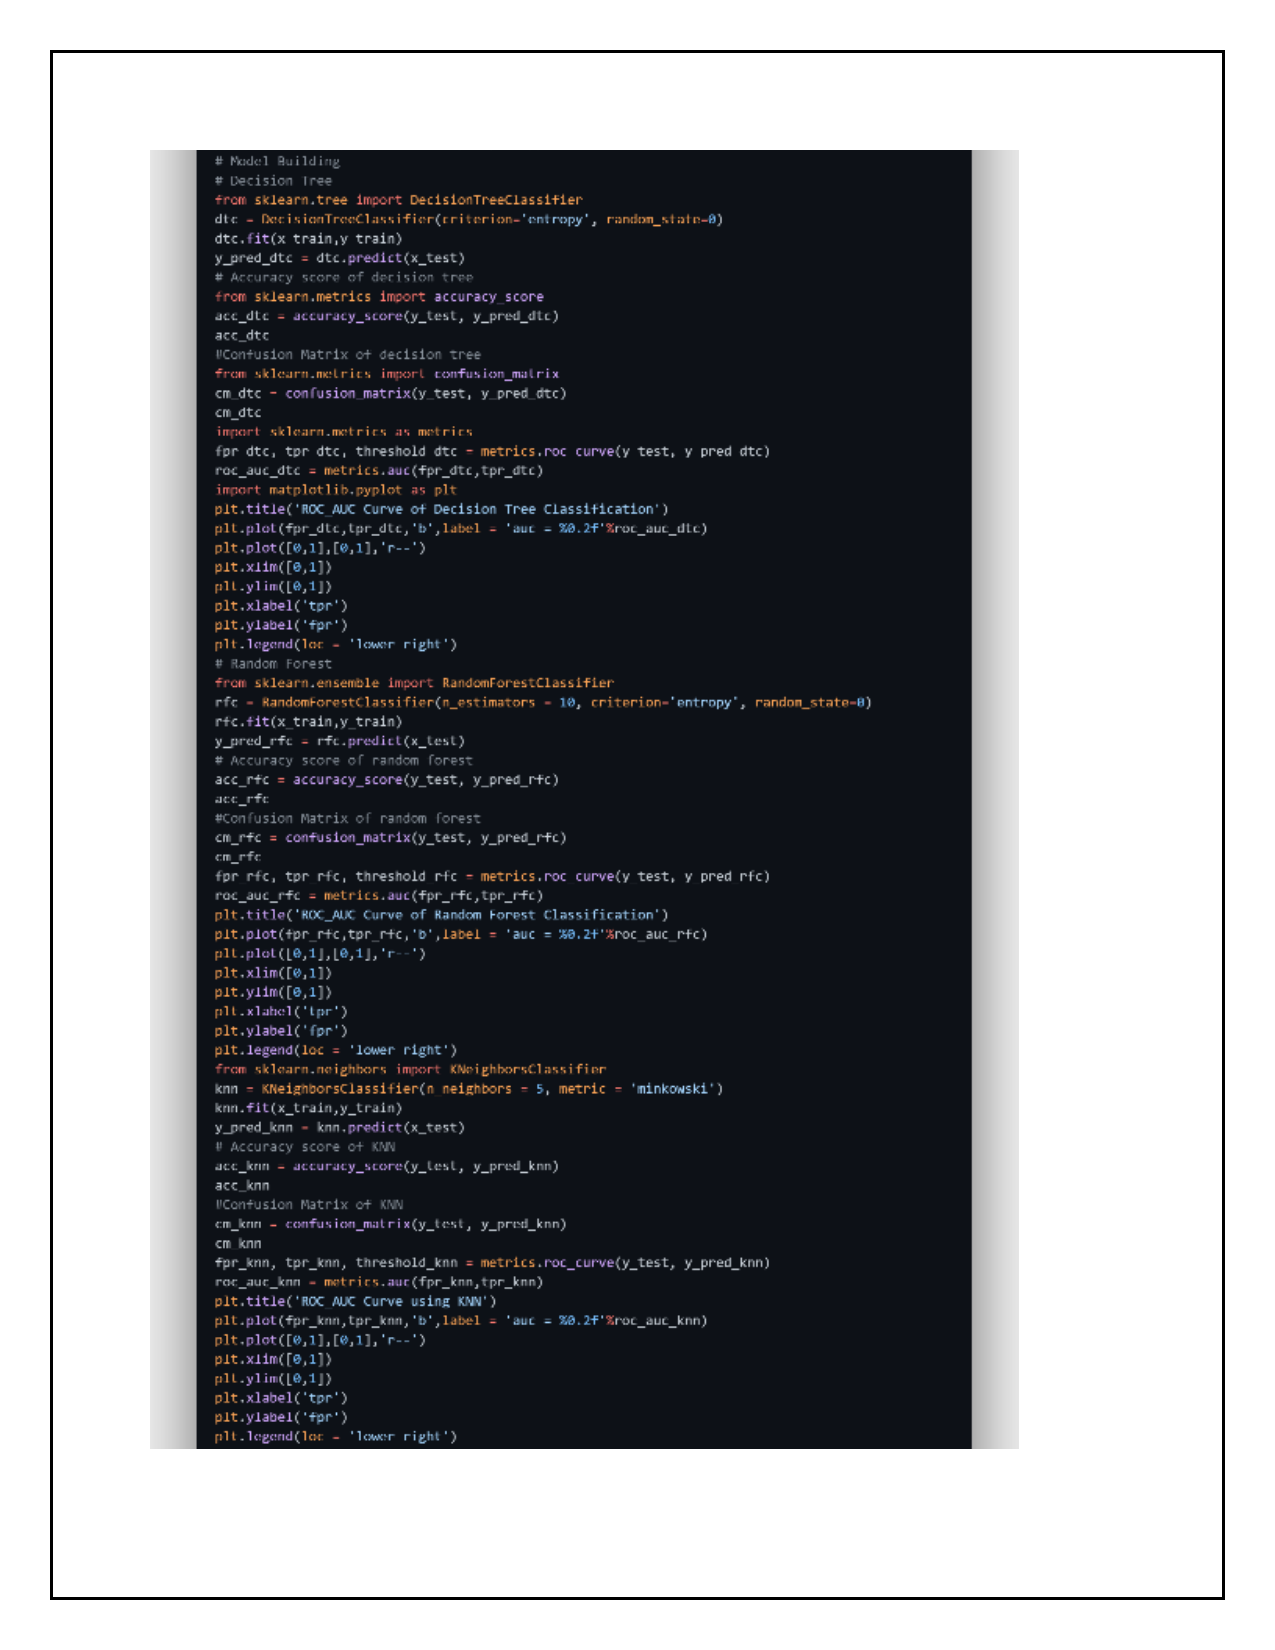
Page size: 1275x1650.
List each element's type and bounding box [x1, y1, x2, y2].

picture [150, 150, 1019, 1449]
